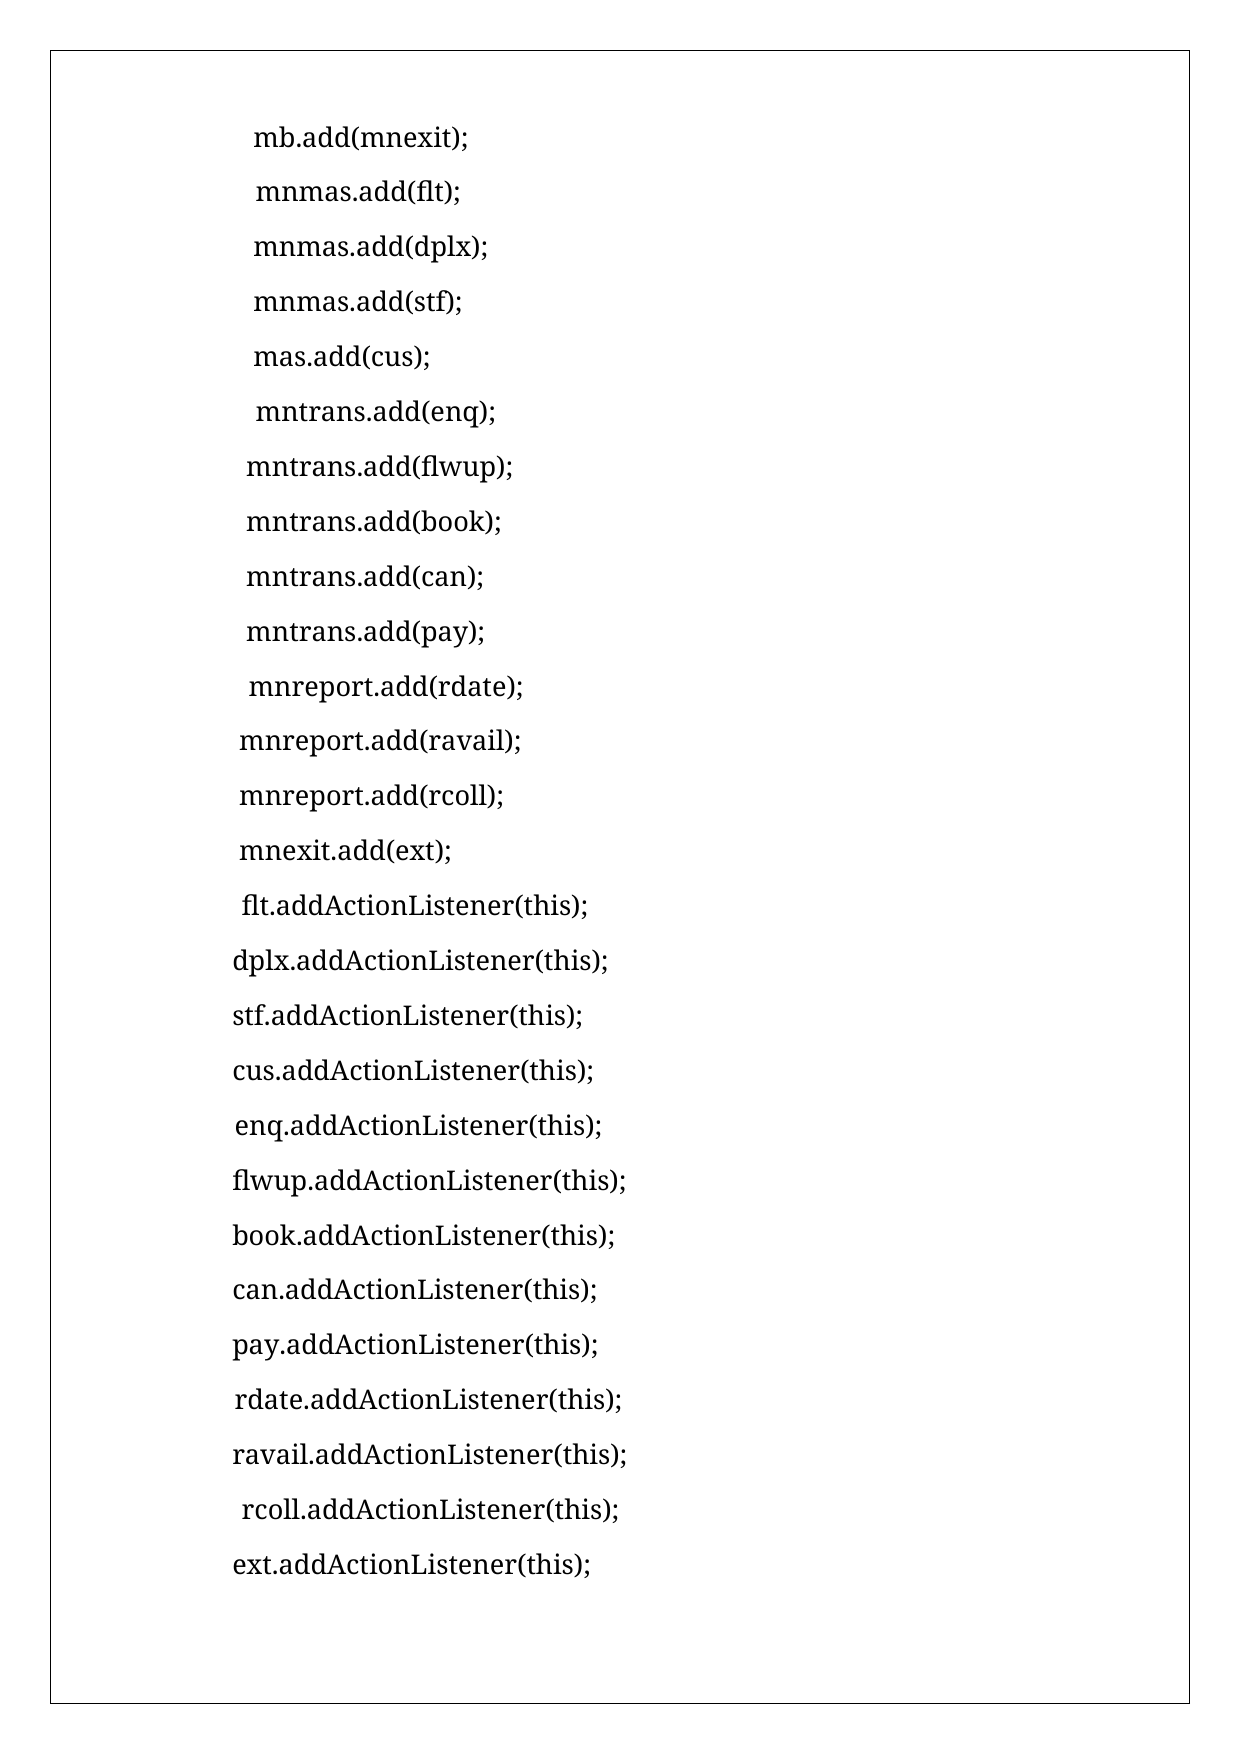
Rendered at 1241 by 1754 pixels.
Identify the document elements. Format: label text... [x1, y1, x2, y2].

text dplx.addActionListener(this); [150, 941, 1152, 978]
text flwup.addActionListener(this); [150, 1161, 1152, 1198]
text ext.addActionListener(this); [150, 1545, 1152, 1582]
text mntrans.add(book); [150, 502, 1152, 539]
text mnmas.add(stf); [150, 283, 1152, 319]
text stf.addActionListener(this); [150, 996, 1152, 1033]
text can.addActionListener(this); [150, 1271, 1152, 1308]
text mntrans.add(can); [150, 557, 1152, 594]
text mnmas.add(dplx); [150, 228, 1152, 265]
text flt.addActionListener(this); [150, 887, 1152, 923]
text ravail.addActionListener(this); [150, 1436, 1152, 1472]
text mnexit.add(ext); [150, 832, 1152, 868]
text mntrans.add(flwup); [150, 447, 1152, 484]
text rcoll.addActionListener(this); [150, 1490, 1152, 1527]
text mnmas.add(flt); [150, 173, 1152, 210]
text mntrans.add(pay); [150, 612, 1152, 649]
text cus.addActionListener(this); [150, 1051, 1152, 1088]
text rdate.addActionListener(this); [150, 1381, 1152, 1417]
text mas.add(cus); [150, 338, 1152, 374]
text book.addActionListener(this); [150, 1216, 1152, 1253]
text mnreport.add(ravail); [150, 722, 1152, 759]
text mnreport.add(rcoll); [150, 777, 1152, 814]
text enq.addActionListener(this); [150, 1106, 1152, 1143]
text pay.addActionListener(this); [150, 1326, 1152, 1363]
text mnreport.add(rdate); [150, 667, 1152, 704]
text mb.add(mnexit); [150, 118, 1152, 155]
text mntrans.add(enq); [150, 392, 1152, 429]
